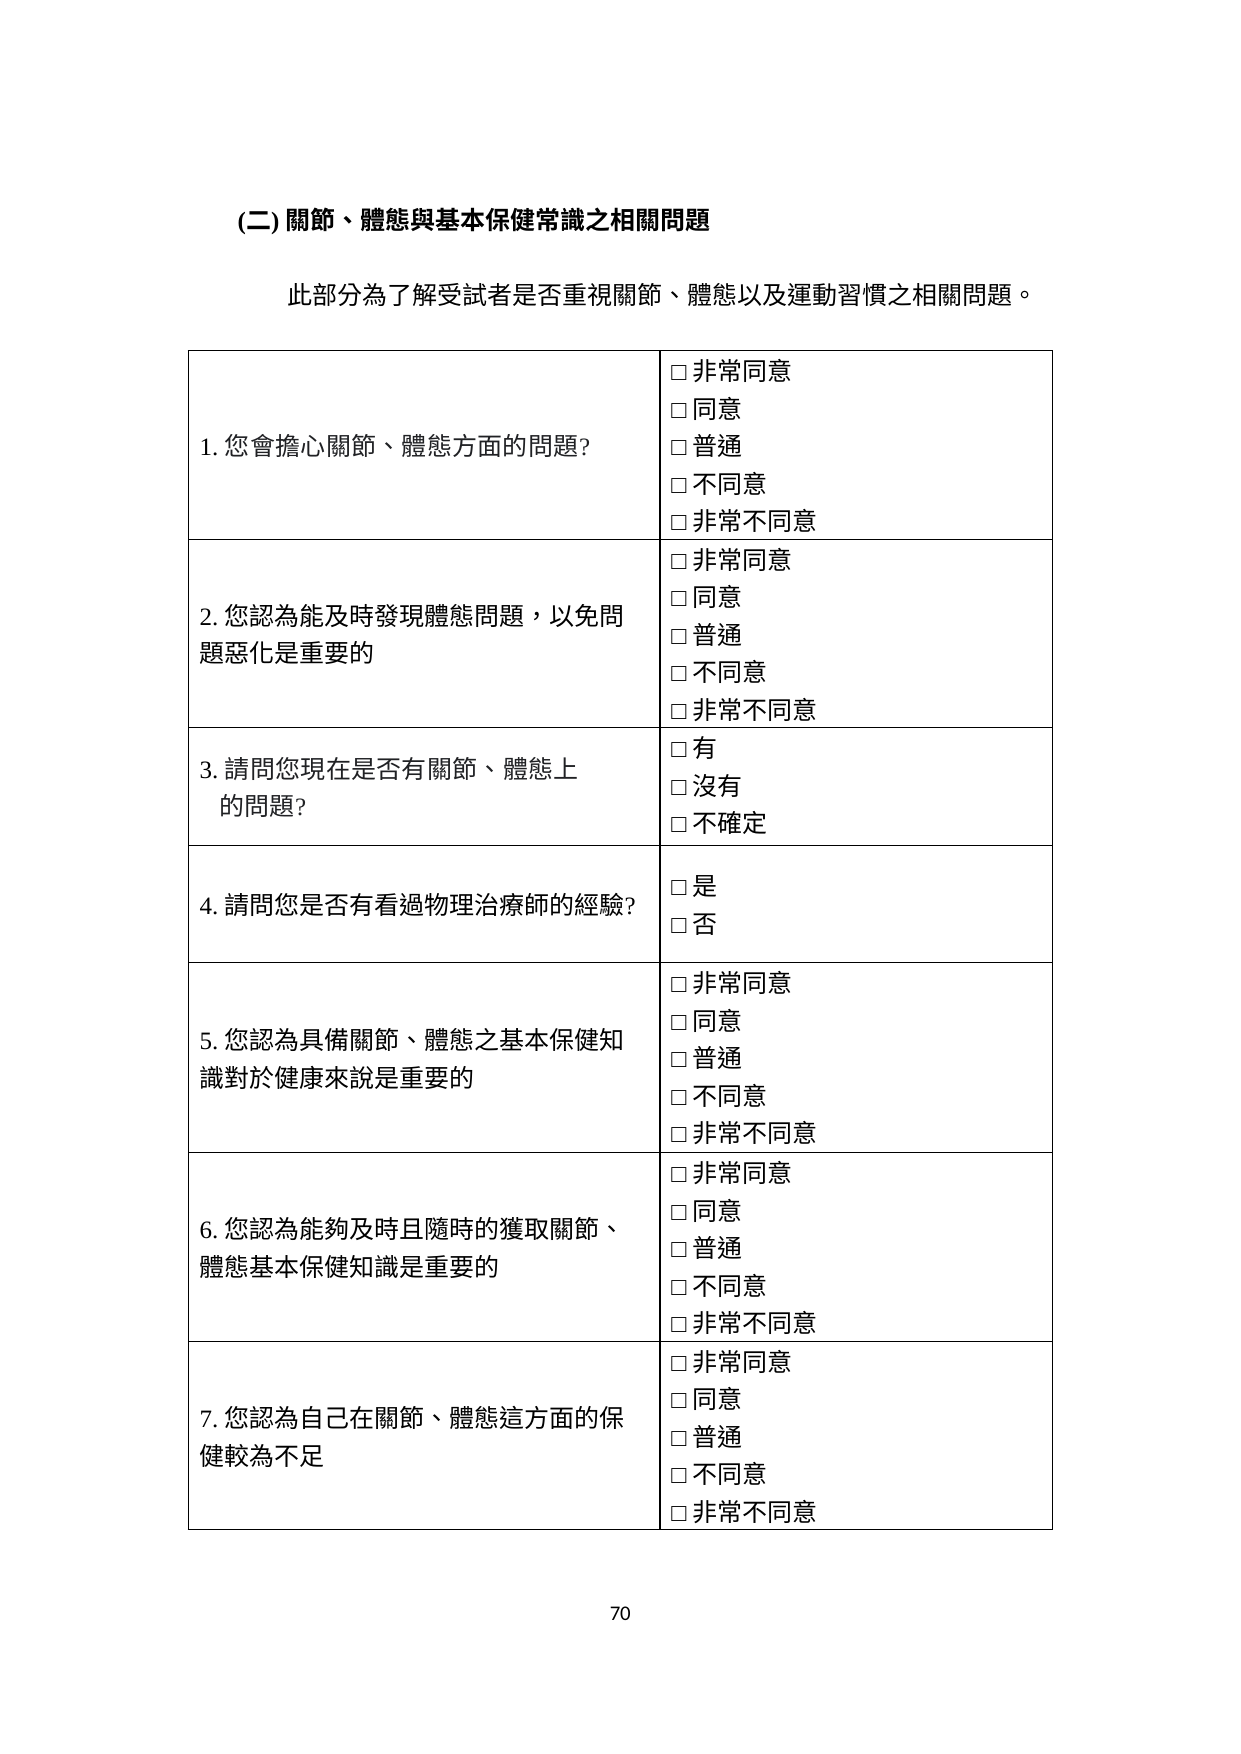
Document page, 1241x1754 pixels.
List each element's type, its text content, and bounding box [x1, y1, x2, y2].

text (二) 關節、體態與基本保健常識之相關問題 [187, 200, 1053, 237]
table_cell 3. 請問您現在是否有關節、體態上 的問題? [189, 728, 659, 844]
table_cell 6. 您認為能夠及時且隨時的獲取關節、體態基本保健知識是重要的 [189, 1153, 659, 1341]
table_cell □ 有 □ 沒有 □ 不確定 [661, 728, 1052, 844]
table_cell 4. 請問您是否有看過物理治療師的經驗? [189, 846, 659, 962]
table_cell □ 是 □ 否 [661, 846, 1052, 962]
table_cell □ 非常同意 □ 同意 □ 普通 □ 不同意 □ 非常不同意 [661, 540, 1052, 727]
table_cell 5. 您認為具備關節、體態之基本保健知識對於健康來說是重要的 [189, 963, 659, 1152]
table_cell 7. 您認為自己在關節、體態這方面的保健較為不足 [189, 1342, 659, 1529]
text 此部分為了解受試者是否重視關節、體態以及運動習慣之相關問題。 [237, 275, 1053, 312]
table_cell □ 非常同意 □ 同意 □ 普通 □ 不同意 □ 非常不同意 [661, 963, 1052, 1152]
table_header 1. 您會擔心關節、體態方面的問題? [189, 351, 659, 538]
table_cell □ 非常同意 □ 同意 □ 普通 □ 不同意 □ 非常不同意 [661, 1342, 1052, 1529]
table_header □ 非常同意 □ 同意 □ 普通 □ 不同意 □ 非常不同意 [661, 351, 1052, 538]
table_cell 2. 您認為能及時發現體態問題，以免問題惡化是重要的 [189, 540, 659, 727]
table_cell □ 非常同意 □ 同意 □ 普通 □ 不同意 □ 非常不同意 [661, 1153, 1052, 1341]
